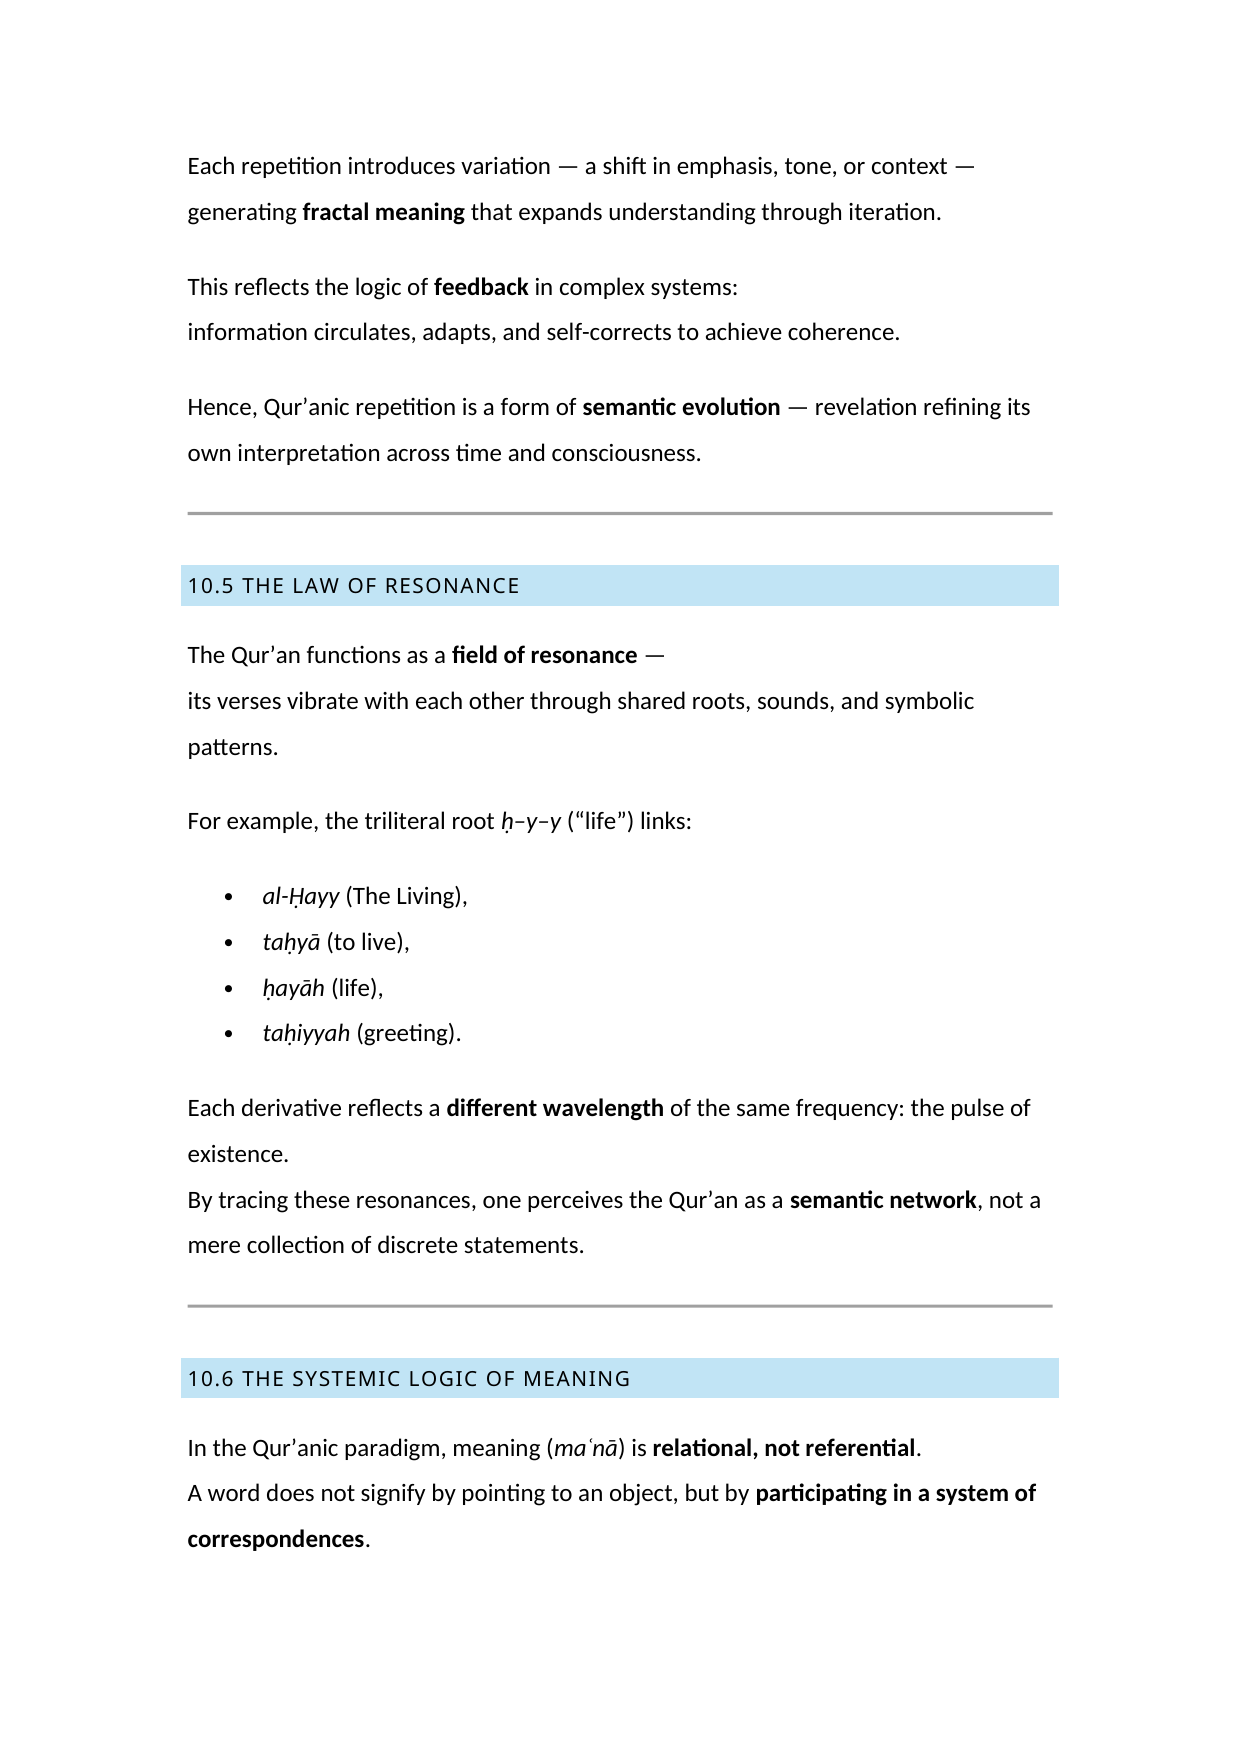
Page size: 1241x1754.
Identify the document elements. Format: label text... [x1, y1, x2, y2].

text This reflects the logic of feedback in complex systems: information circulates, adapts, and self-corrects to achieve coherence. [187, 271, 1053, 347]
text Each derivative reflects a different wavelength of the same frequency: the pulse of existence. By tracing these resonances, one perceives the Qur’an as a semantic network, not a mere collection of discrete statements. [187, 1092, 1053, 1260]
list ḥayāh (life), [225, 972, 1053, 1002]
text In the Qur’anic paradigm, meaning (maʿnā) is relational, not referential. A word does not signify by pointing to an object, but by participating in a system of correspondences. [187, 1432, 1053, 1554]
list al-Ḥayy (The Living), [225, 880, 1053, 911]
text For example, the triliteral root ḥ–y–y (“life”) links: [187, 806, 1053, 836]
subtitle The Systemic Logic of Meaning [188, 1364, 1053, 1392]
text Each repetition introduces variation — a shift in emphasis, tone, or context — generating fractal meaning that expands understanding through iteration. [187, 150, 1053, 226]
list taḥiyyah (greeting). [225, 1018, 1053, 1048]
text The Qur’an functions as a field of resonance — its verses vibrate with each other through shared roots, sounds, and symbolic patterns. [187, 639, 1053, 761]
subtitle The Law of Resonance [188, 571, 1053, 599]
list taḥyā (to live), [225, 926, 1053, 957]
text Hence, Qur’anic repetition is a form of semantic evolution — revelation refining its own interpretation across time and consciousness. [187, 391, 1053, 467]
